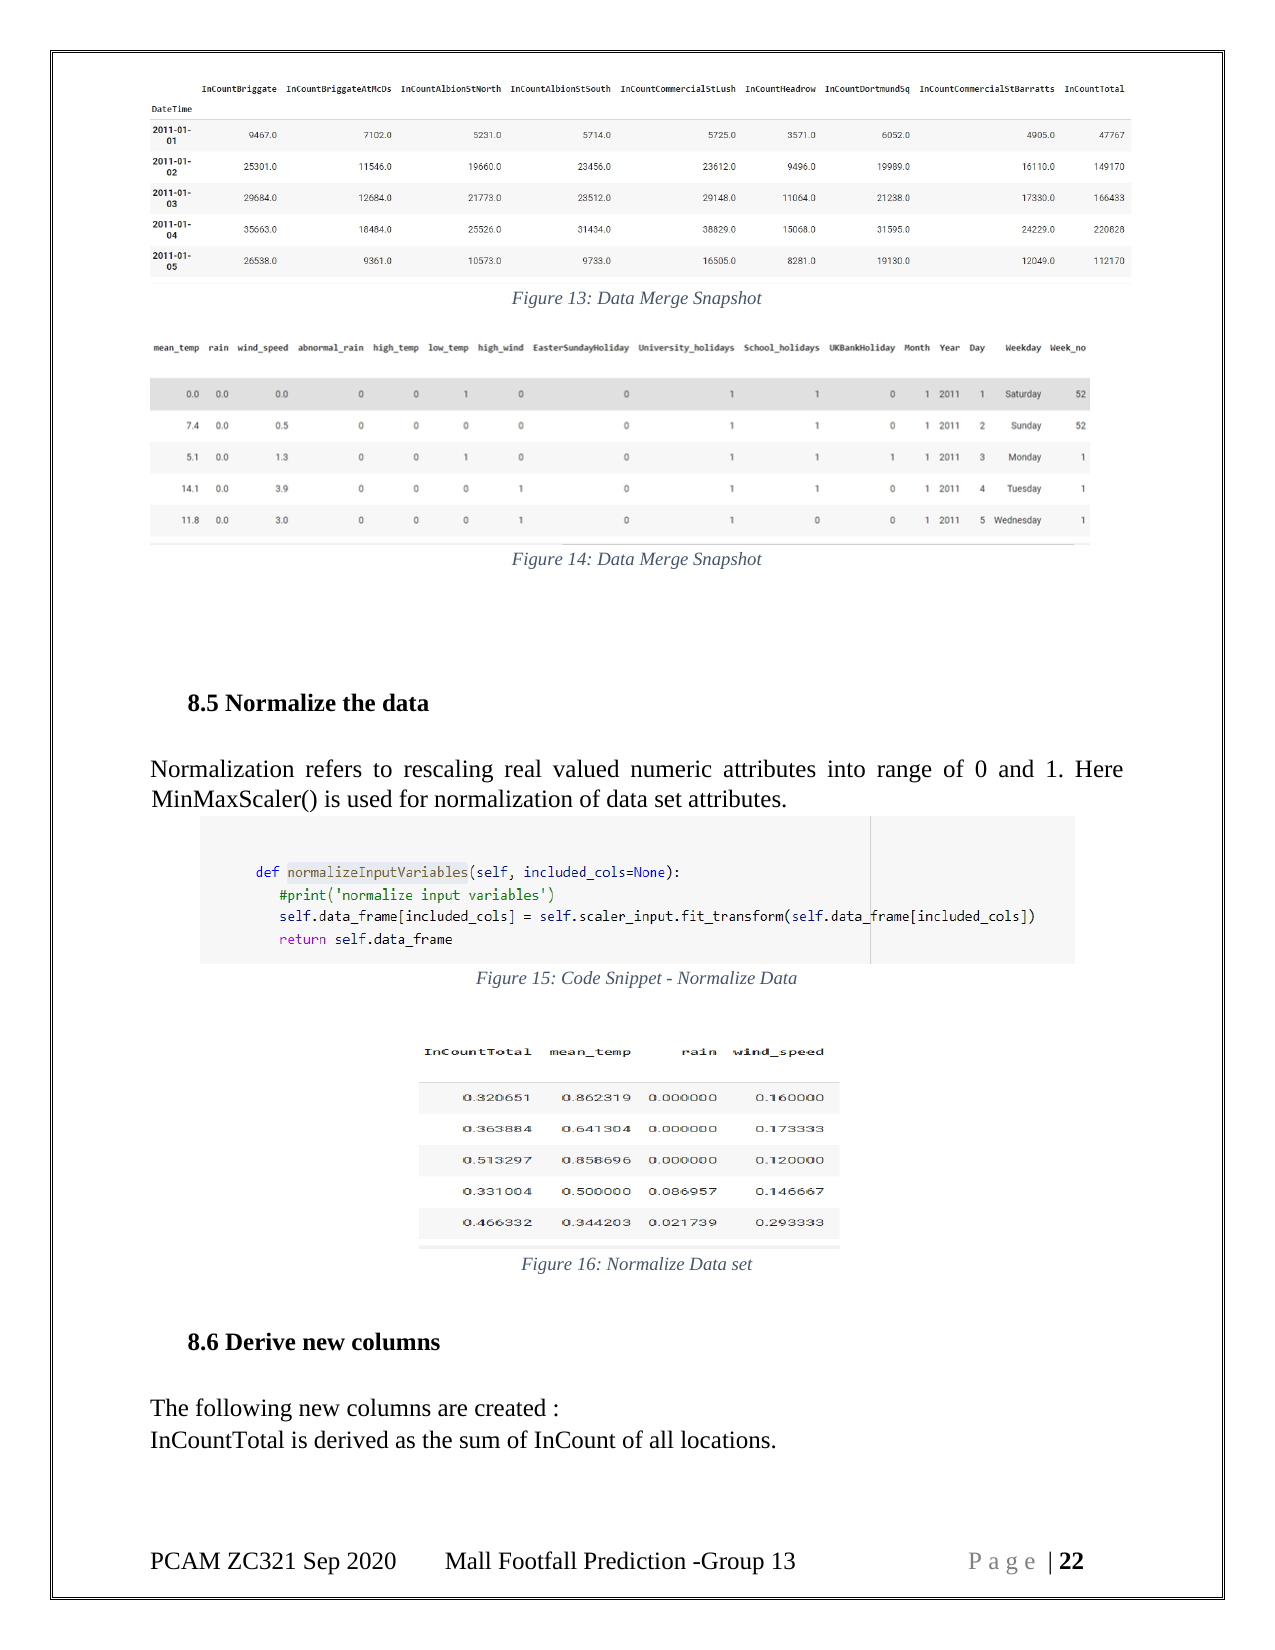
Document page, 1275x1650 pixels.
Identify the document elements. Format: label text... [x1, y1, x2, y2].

picture [150, 329, 1090, 545]
text Normalization refers to rescaling real valued numeric attributes into range of 0 and 1. Here MinMaxScaler() is used for normalization of data set attributes. [150, 754, 1125, 812]
list Derive new columns [187, 1327, 1125, 1356]
picture [150, 81, 1132, 284]
text The following new columns are created : [150, 1393, 1125, 1421]
list Normalize the data [187, 688, 1125, 717]
picture [418, 1042, 840, 1249]
picture [200, 816, 1075, 964]
text InCountTotal is derived as the sum of InCount of all locations. [150, 1425, 1125, 1454]
